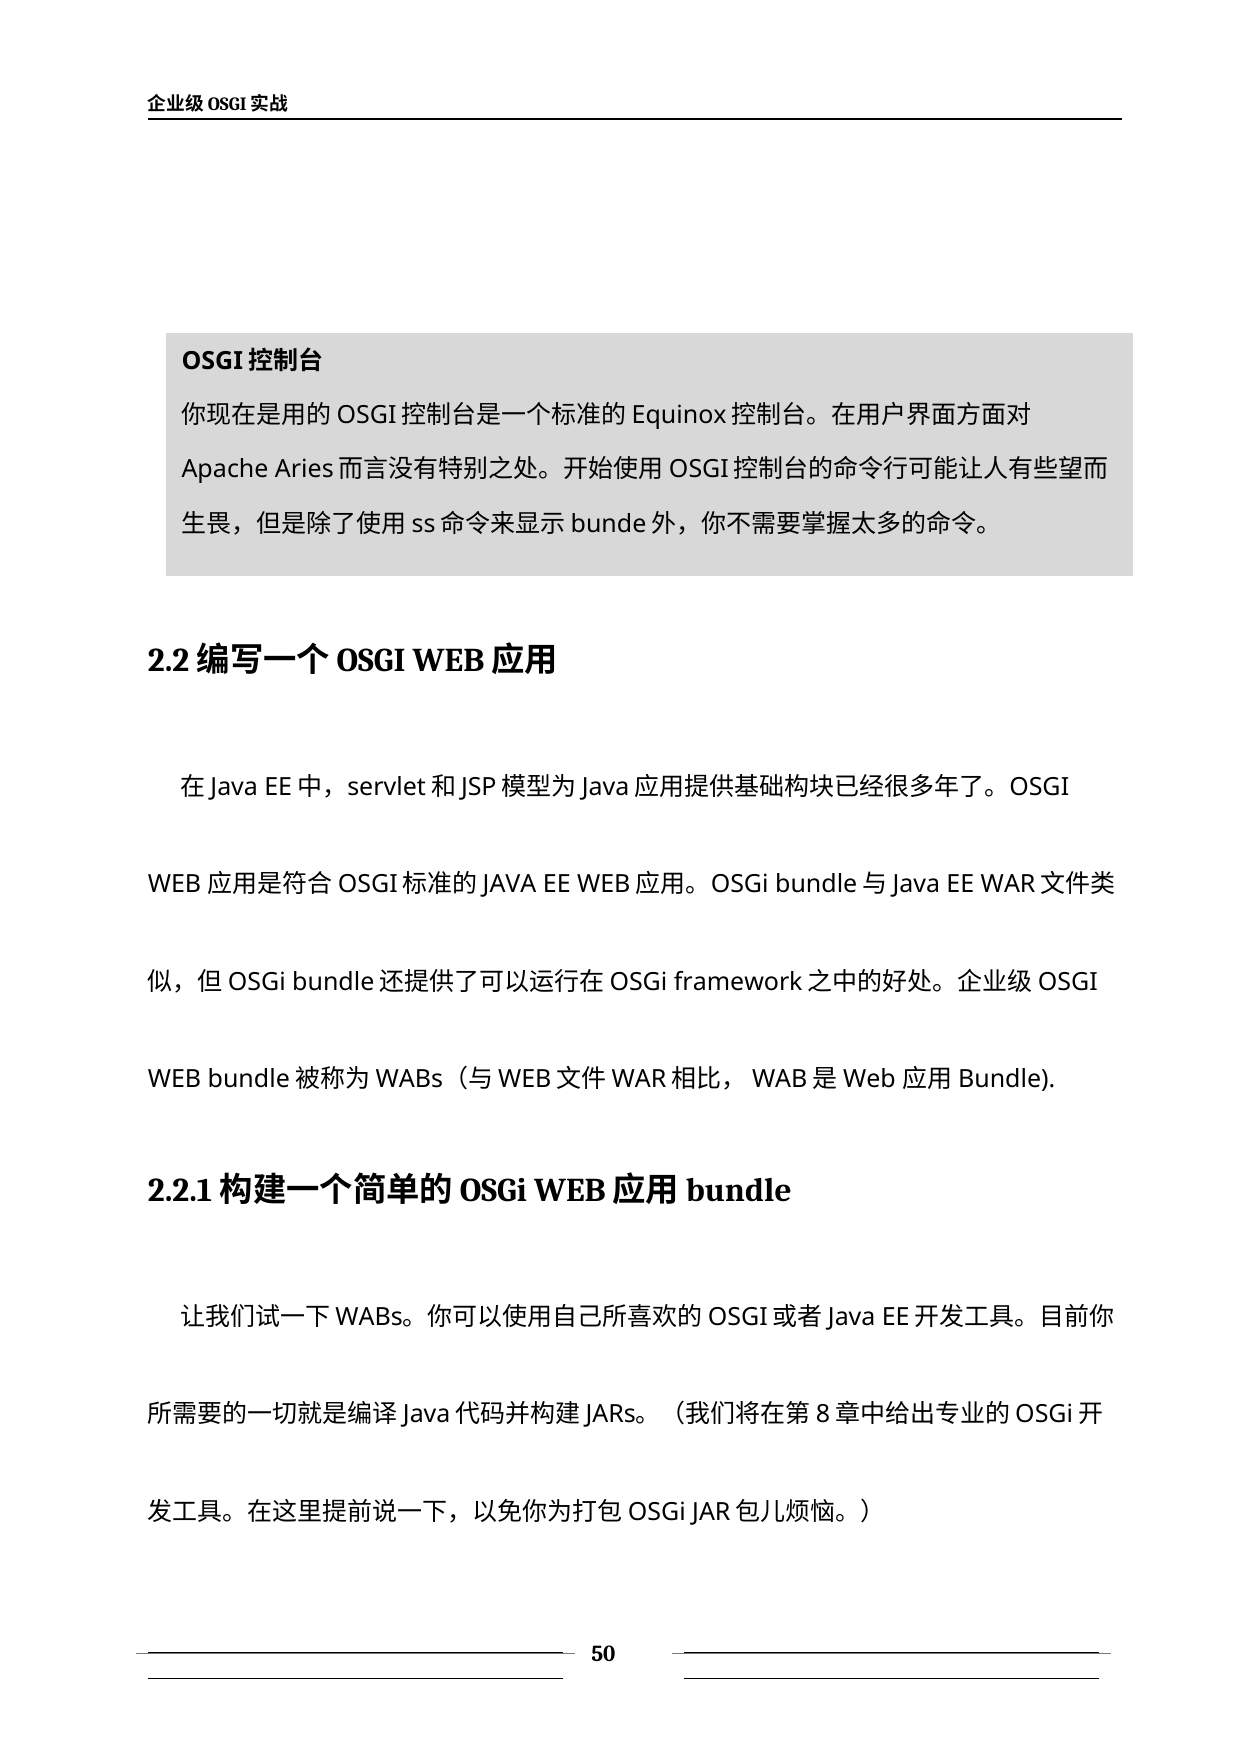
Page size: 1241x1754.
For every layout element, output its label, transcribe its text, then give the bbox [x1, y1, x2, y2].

subtitle 2.2.1 构建一个简单的OSGi WEB应用bundle [148, 1155, 1122, 1220]
text 在Java EE中，servlet和JSP模型为Java应用提供基础构块已经很多年了。OSGI WEB 应用是符合OSGI标准的JAVA EE WEB应用。OSGi bundle与Java EE WAR文件类似，但OSGi bundle还提供了可以运行在OSGi framework之中的好处。企业级OSGI WEB bundle被称为 WABs（与WEB文件WAR相比， WAB是 Web 应用 Bundle). [148, 752, 1122, 1109]
text 让我们试一下WABs。你可以使用自己所喜欢的OSGI或者Java EE开发工具。目前你所需要的一切就是编译Java代码并构建JARs。（我们将在第8章中给出专业的OSGi开发工具。在这里提前说一下，以免你为打包OSGi JAR包儿烦恼。） [148, 1282, 1122, 1542]
subtitle 2.2 编写一个OSGI WEB应用 [148, 625, 1122, 690]
